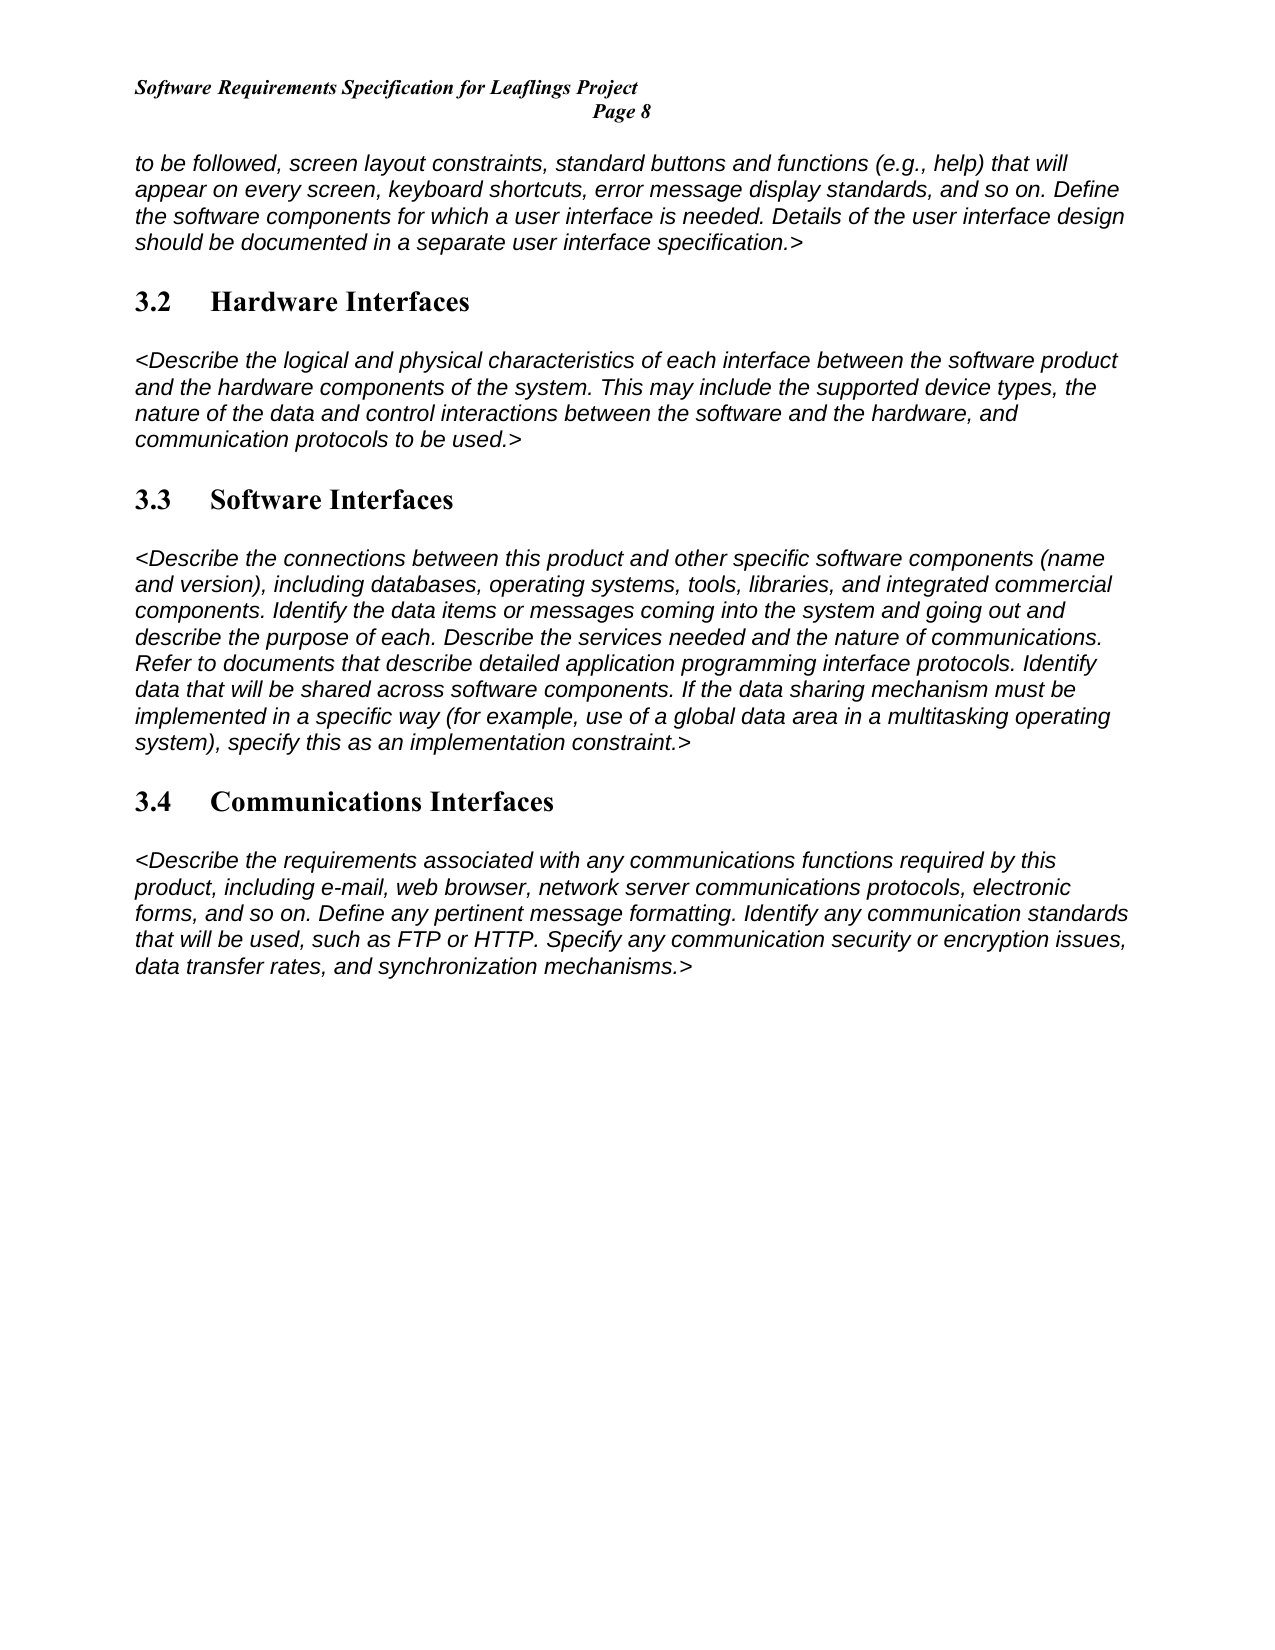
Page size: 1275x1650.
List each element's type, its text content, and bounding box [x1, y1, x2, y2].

text <Describe the connections between this product and other specific software components (name and version), including databases, operating systems, tools, libraries, and integrated commercial components. Identify the data items or messages coming into the system and going out and describe the purpose of each. Describe the services needed and the nature of communications. Refer to documents that describe detailed application programming interface protocols. Identify data that will be shared across software components. If the data sharing mechanism must be implemented in a specific way (for example, use of a global data area in a multitasking operating system), specify this as an implementation constraint.> [135, 544, 1140, 755]
text <Describe the requirements associated with any communications functions required by this product, including e-mail, web browser, network server communications protocols, electronic forms, and so on. Define any pertinent message formatting. Identify any communication standards that will be used, such as FTP or HTTP. Specify any communication security or encryption issues, data transfer rates, and synchronization mechanisms.> [135, 847, 1140, 979]
subtitle Hardware Interfaces [135, 284, 1140, 318]
subtitle Software Interfaces [135, 482, 1140, 515]
subtitle Communications Interfaces [135, 784, 1140, 818]
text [135, 150, 1140, 255]
text <Describe the logical and physical characteristics of each interface between the software product and the hardware components of the system. This may include the supported device types, the nature of the data and control interactions between the software and the hardware, and communication protocols to be used.> [135, 347, 1140, 453]
